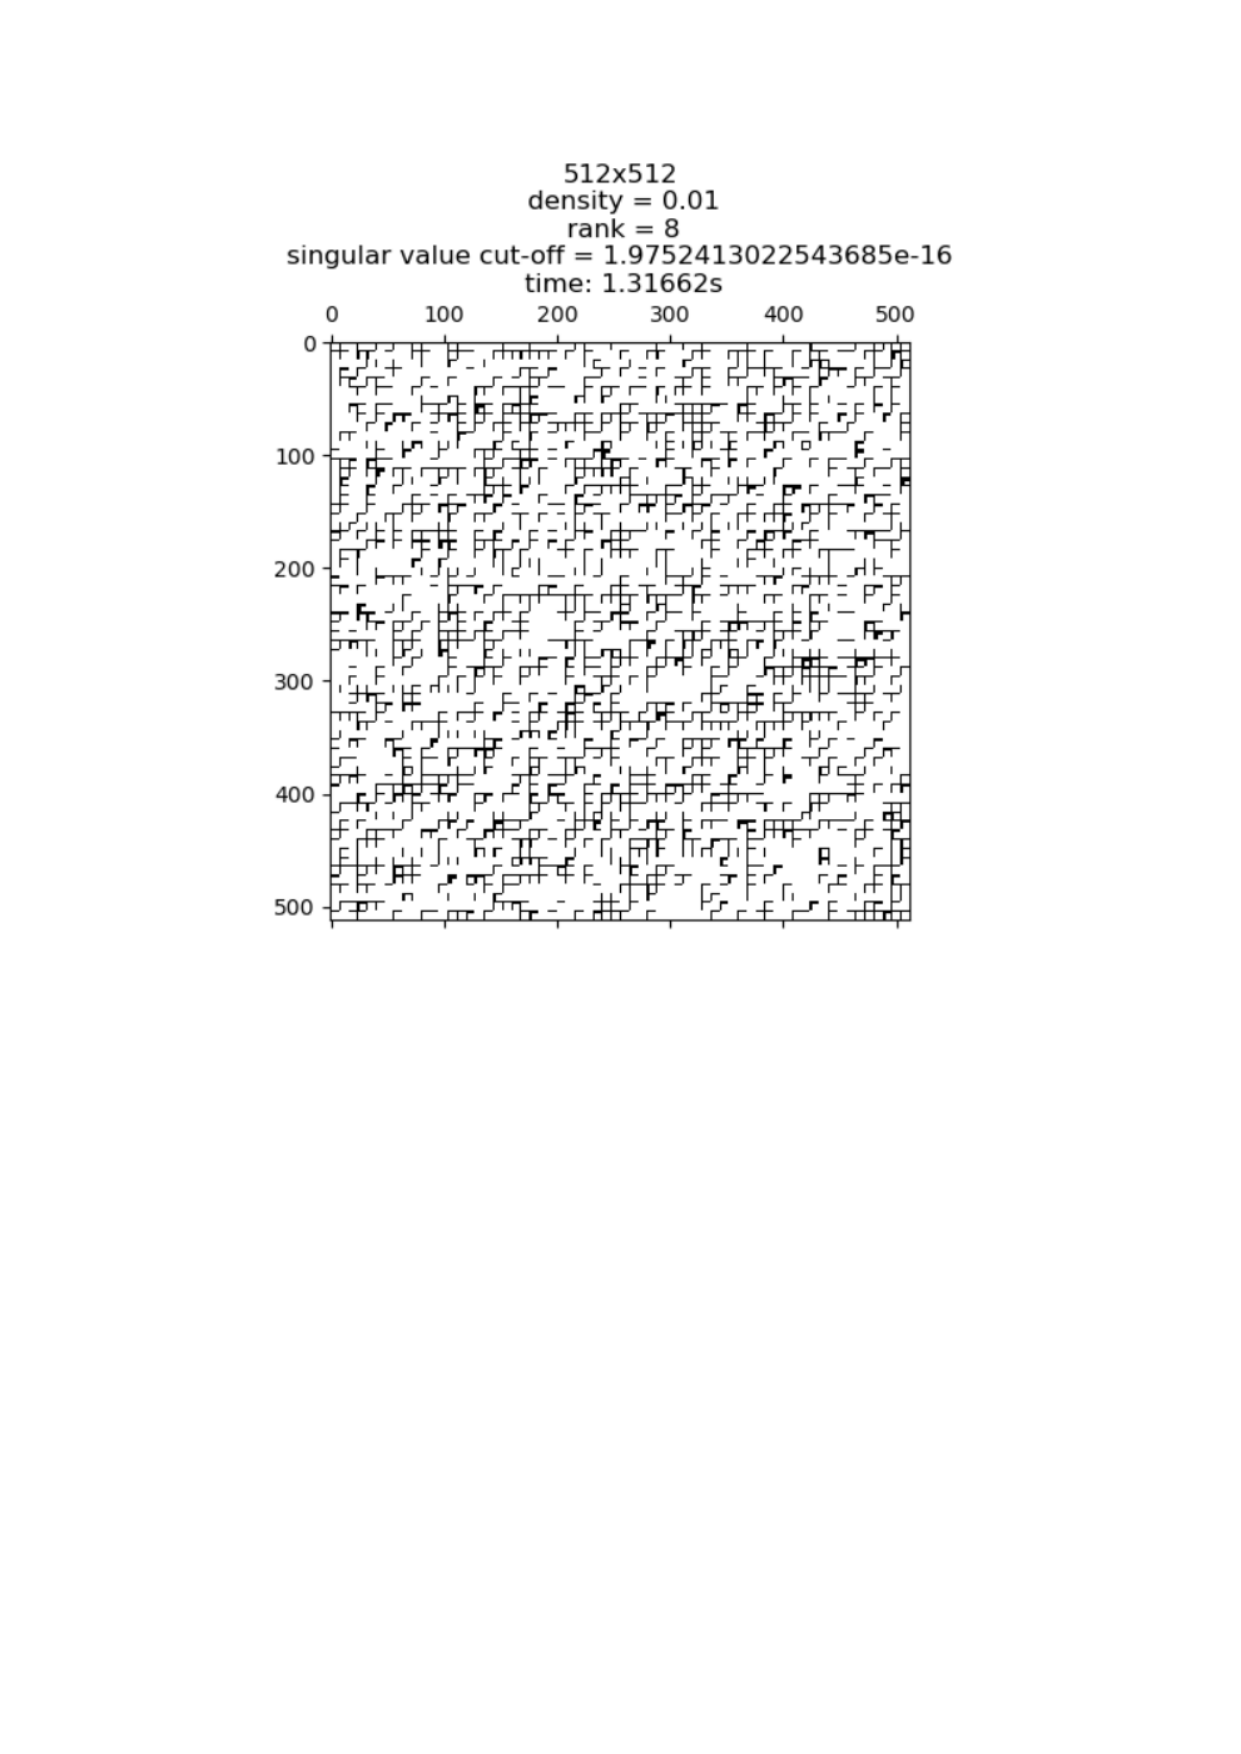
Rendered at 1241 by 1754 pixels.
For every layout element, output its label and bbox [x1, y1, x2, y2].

picture [228, 147, 1012, 952]
